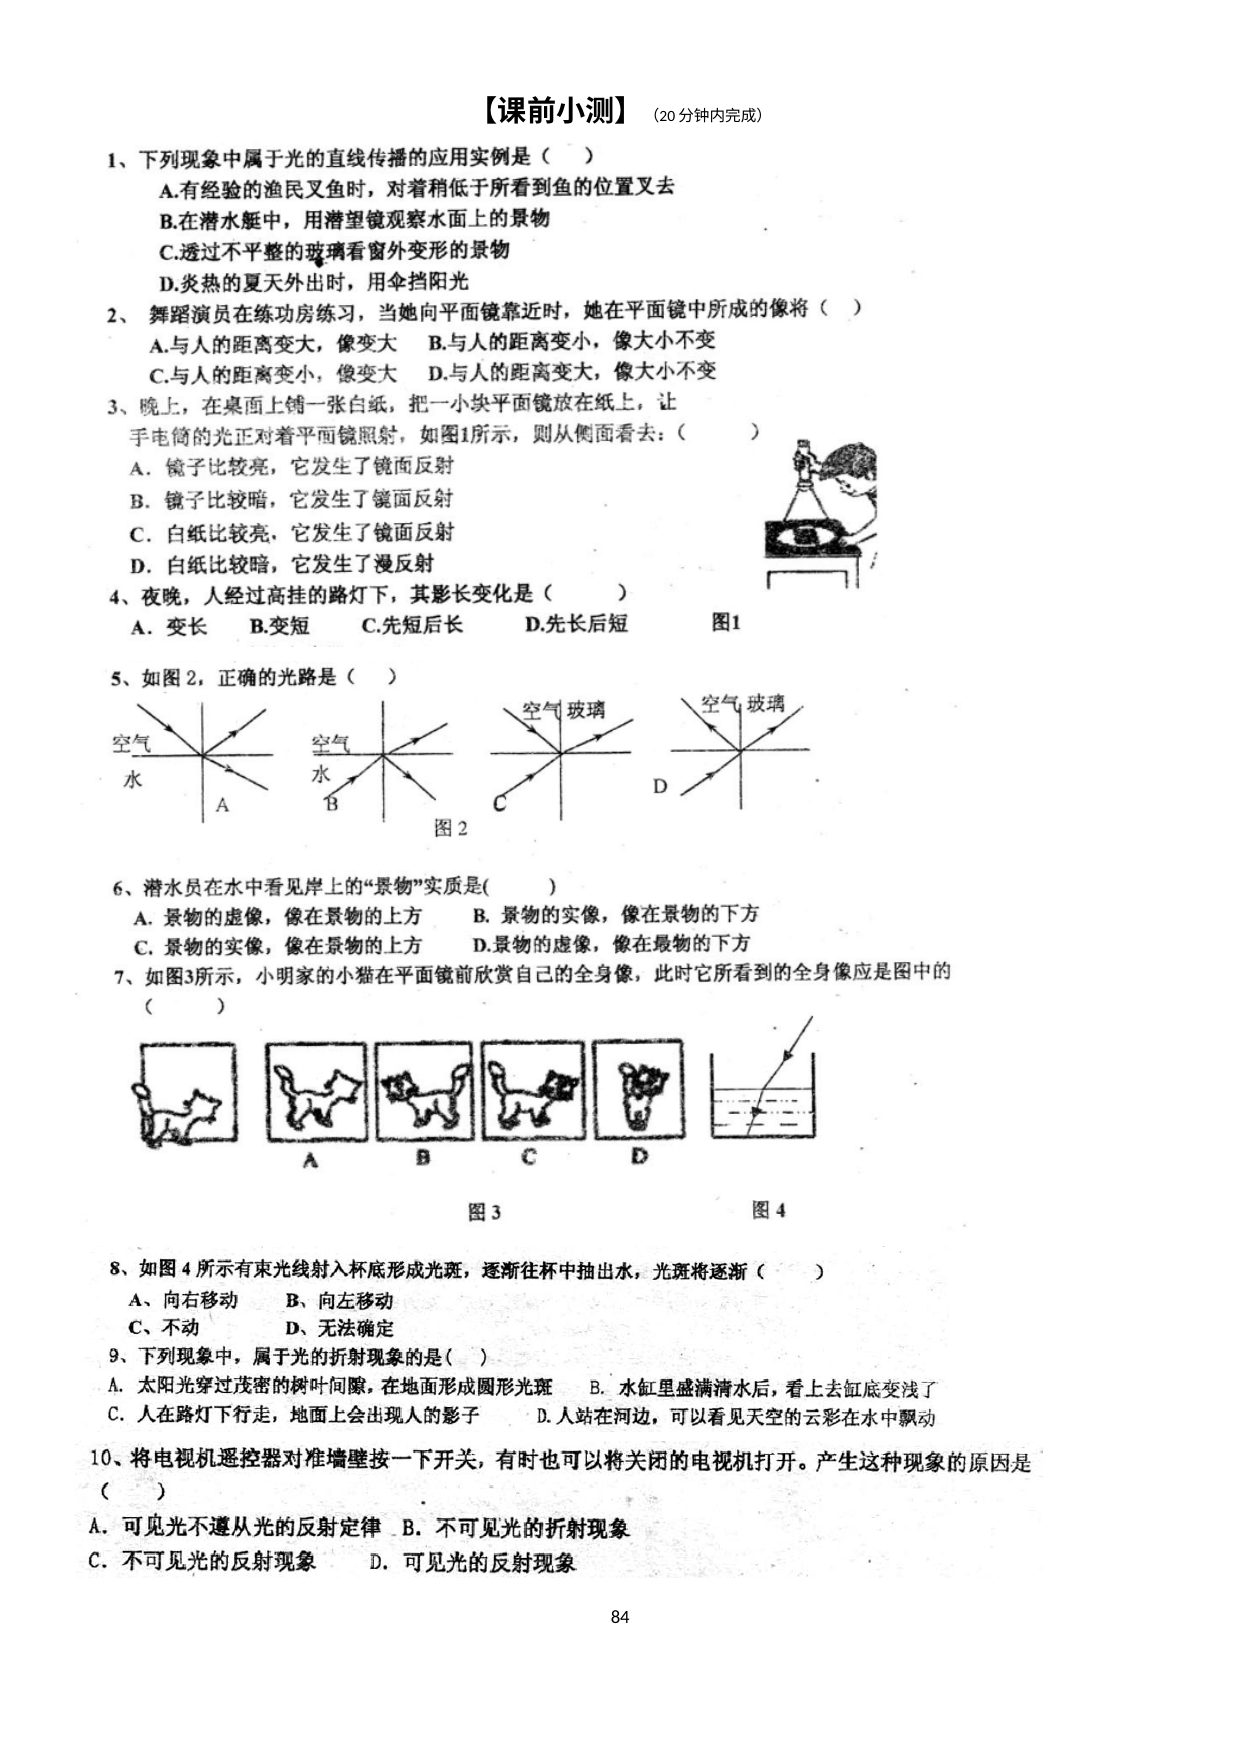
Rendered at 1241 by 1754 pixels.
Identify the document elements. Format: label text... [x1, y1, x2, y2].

picture [75, 661, 974, 1237]
picture [75, 1246, 949, 1432]
text 【课前小测】（20分钟内完成） [75, 76, 1165, 141]
picture [75, 141, 928, 647]
picture [75, 1441, 1044, 1578]
